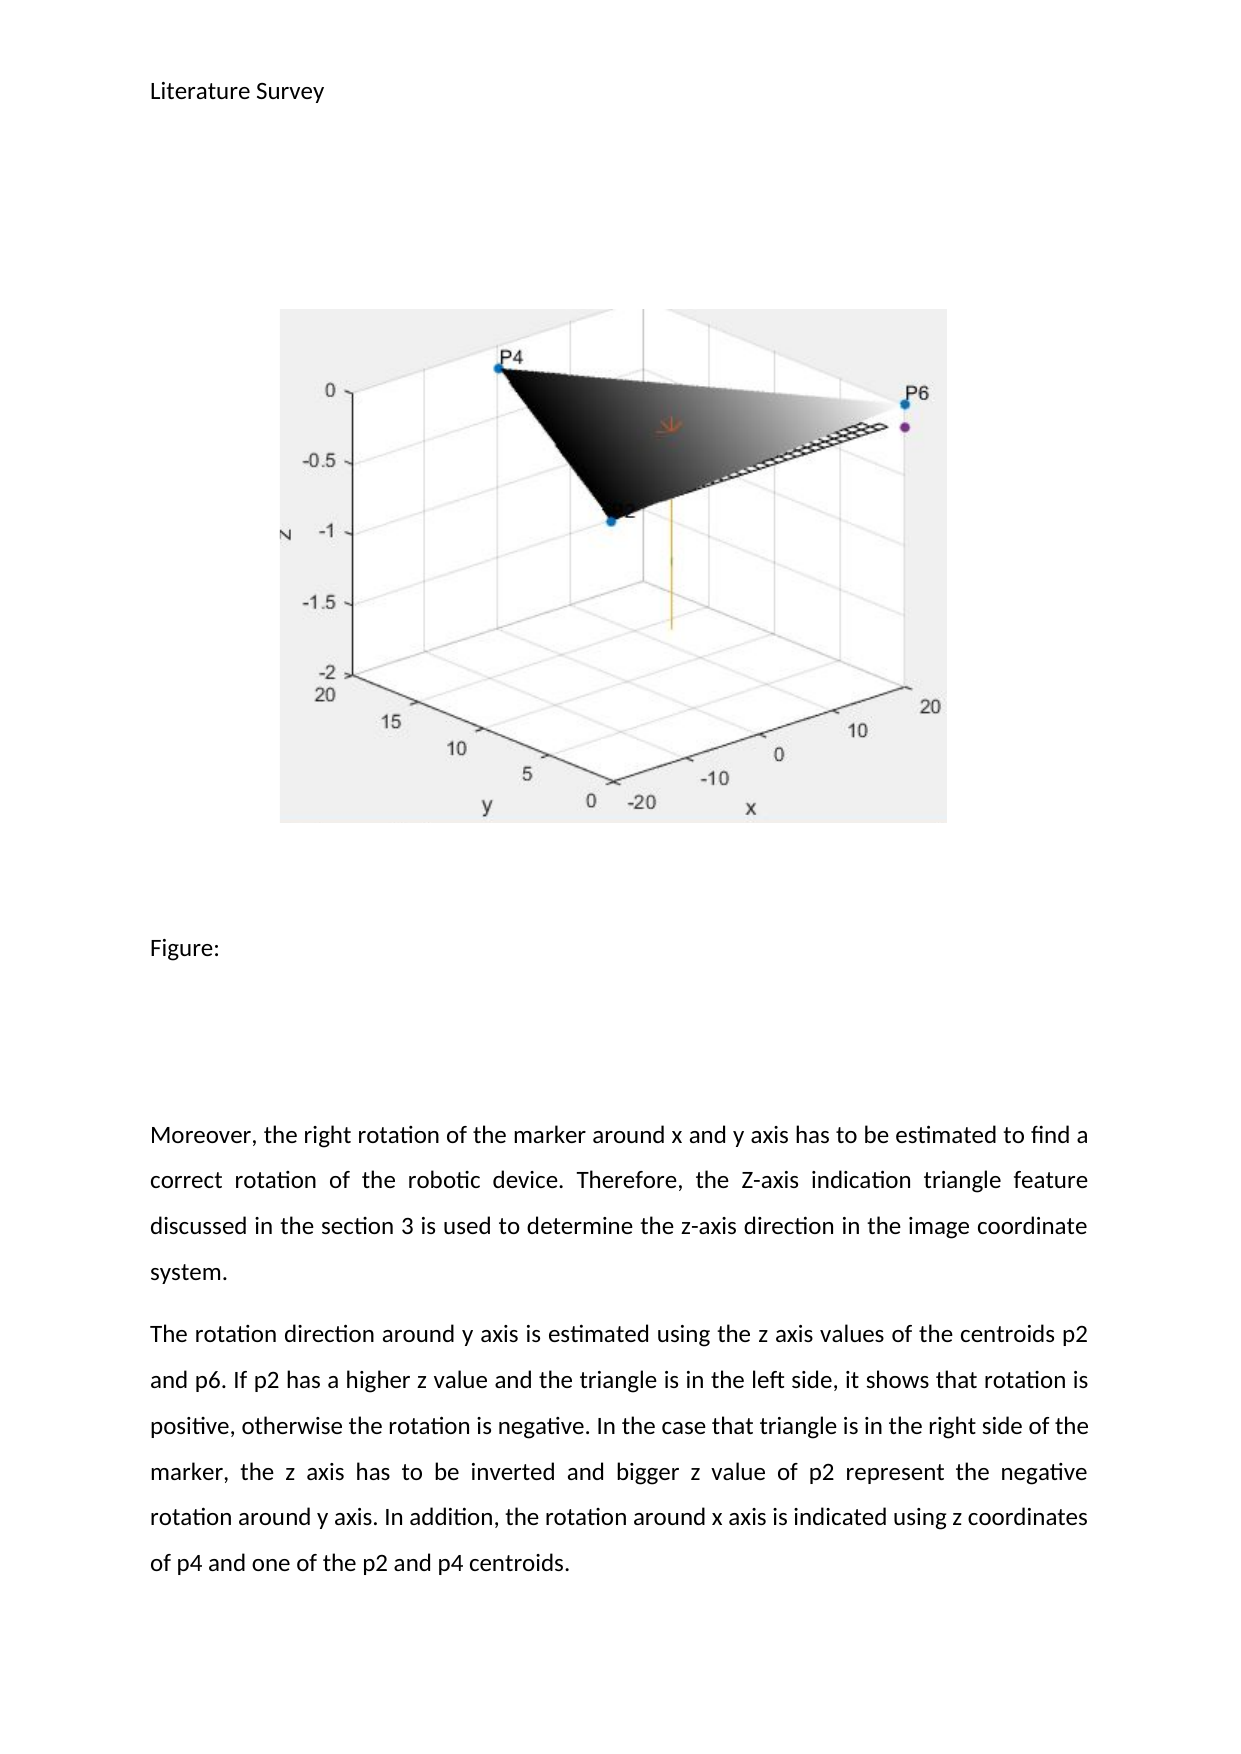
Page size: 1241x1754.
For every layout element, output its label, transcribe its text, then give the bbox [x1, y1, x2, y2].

picture [279, 309, 947, 823]
text The rotation direction around y axis is estimated using the z axis values of the centroids p2 and p6. If p2 has a higher z value and the triangle is in the left side, it shows that rotation is positive, otherwise the rotation is negative. In the case that triangle is in the right side of the marker, the z axis has to be inverted and bigger z value of p2 represent the negative rotation around y axis. In addition, the rotation around x axis is indicated using z coordinates of p4 and one of the p2 and p4 centroids. [150, 1318, 1090, 1578]
text Figure: [150, 932, 1090, 962]
text Moreover, the right rotation of the marker around x and y axis has to be estimated to find a correct rotation of the robotic device. Therefore, the Z-axis indication triangle feature discussed in the section 3 is used to determine the z-axis direction in the image coordinate system. [150, 1119, 1090, 1287]
